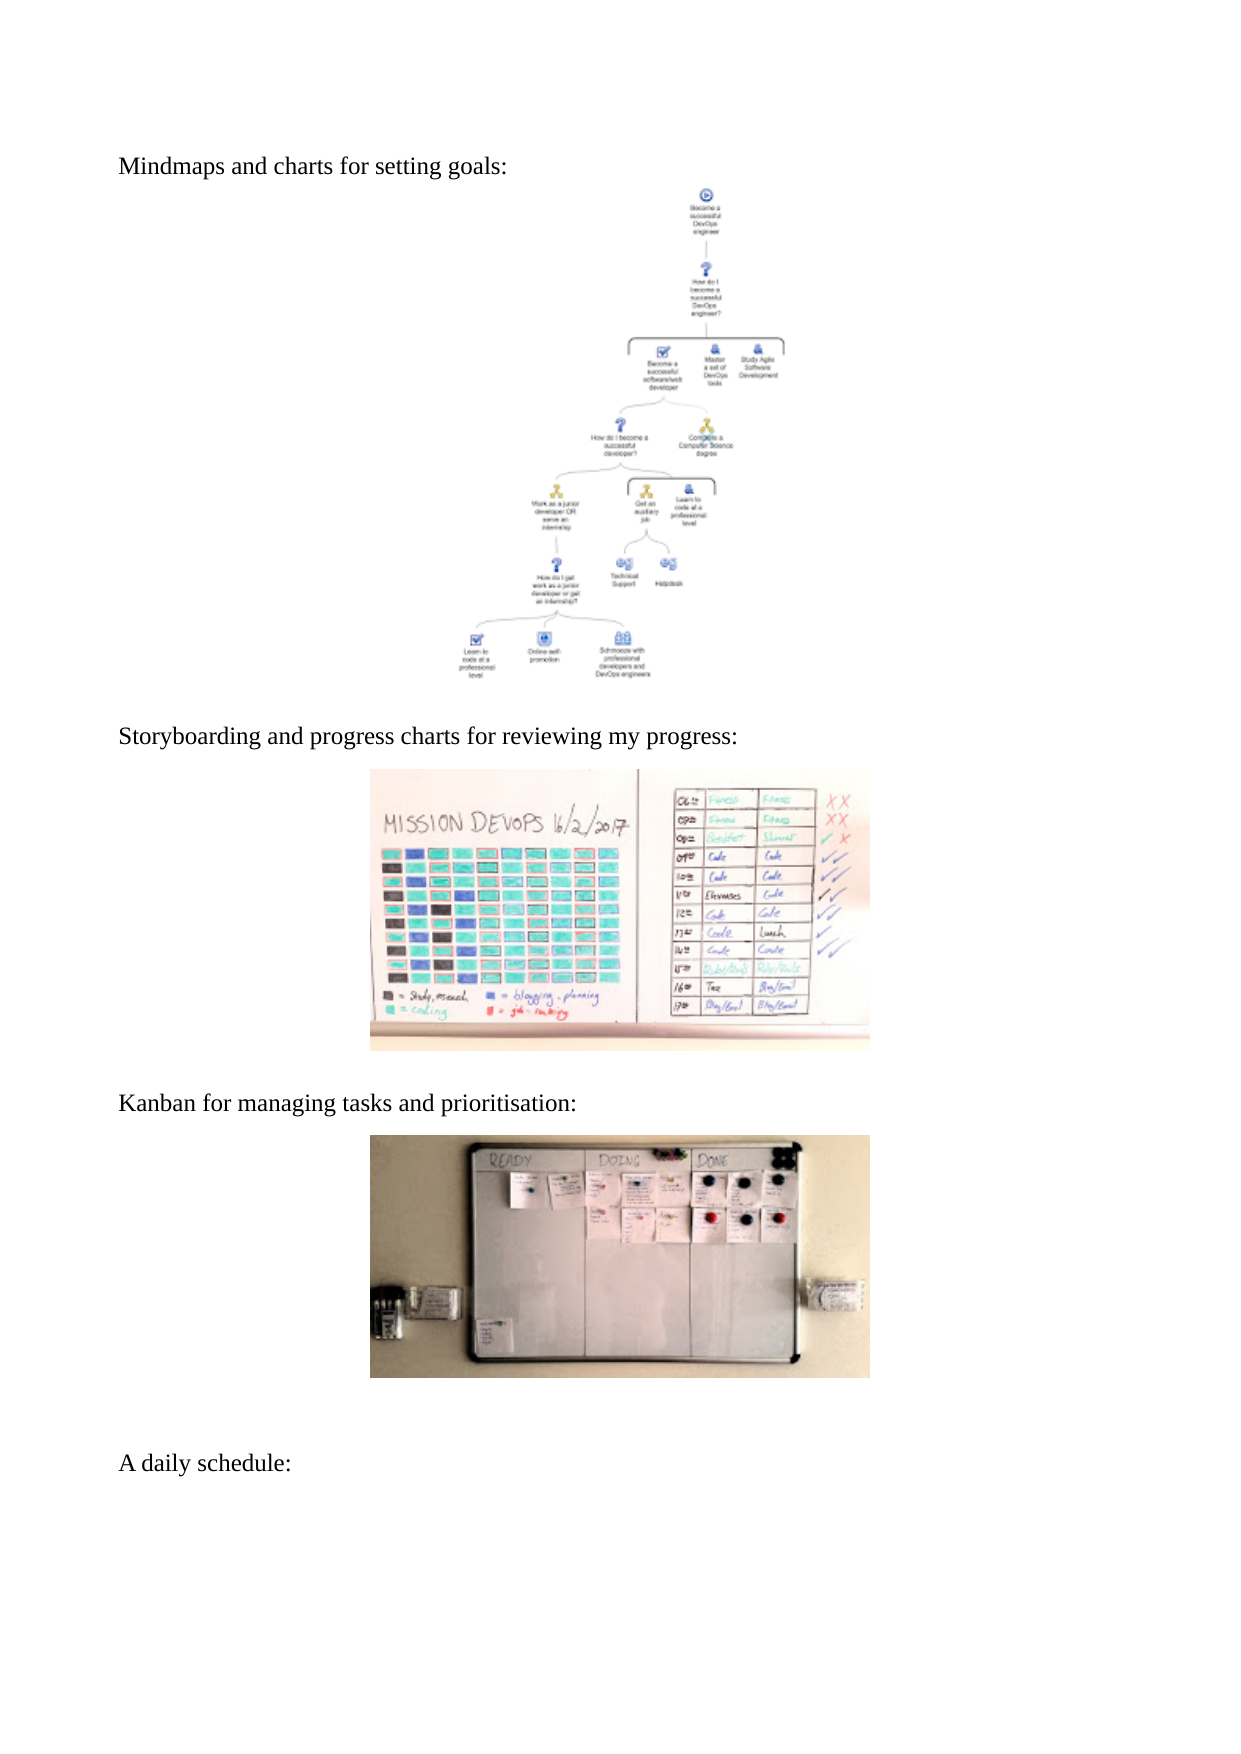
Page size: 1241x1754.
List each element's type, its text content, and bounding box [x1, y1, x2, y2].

text A daily schedule: [118, 1382, 1122, 1476]
picture [370, 769, 870, 1051]
picture [455, 184, 785, 685]
picture [370, 1135, 870, 1378]
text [118, 118, 1122, 180]
text Storyboarding and progress charts for reviewing my progress: [118, 688, 1122, 750]
text Kanban for managing tasks and prioritisation: [118, 1054, 1122, 1116]
